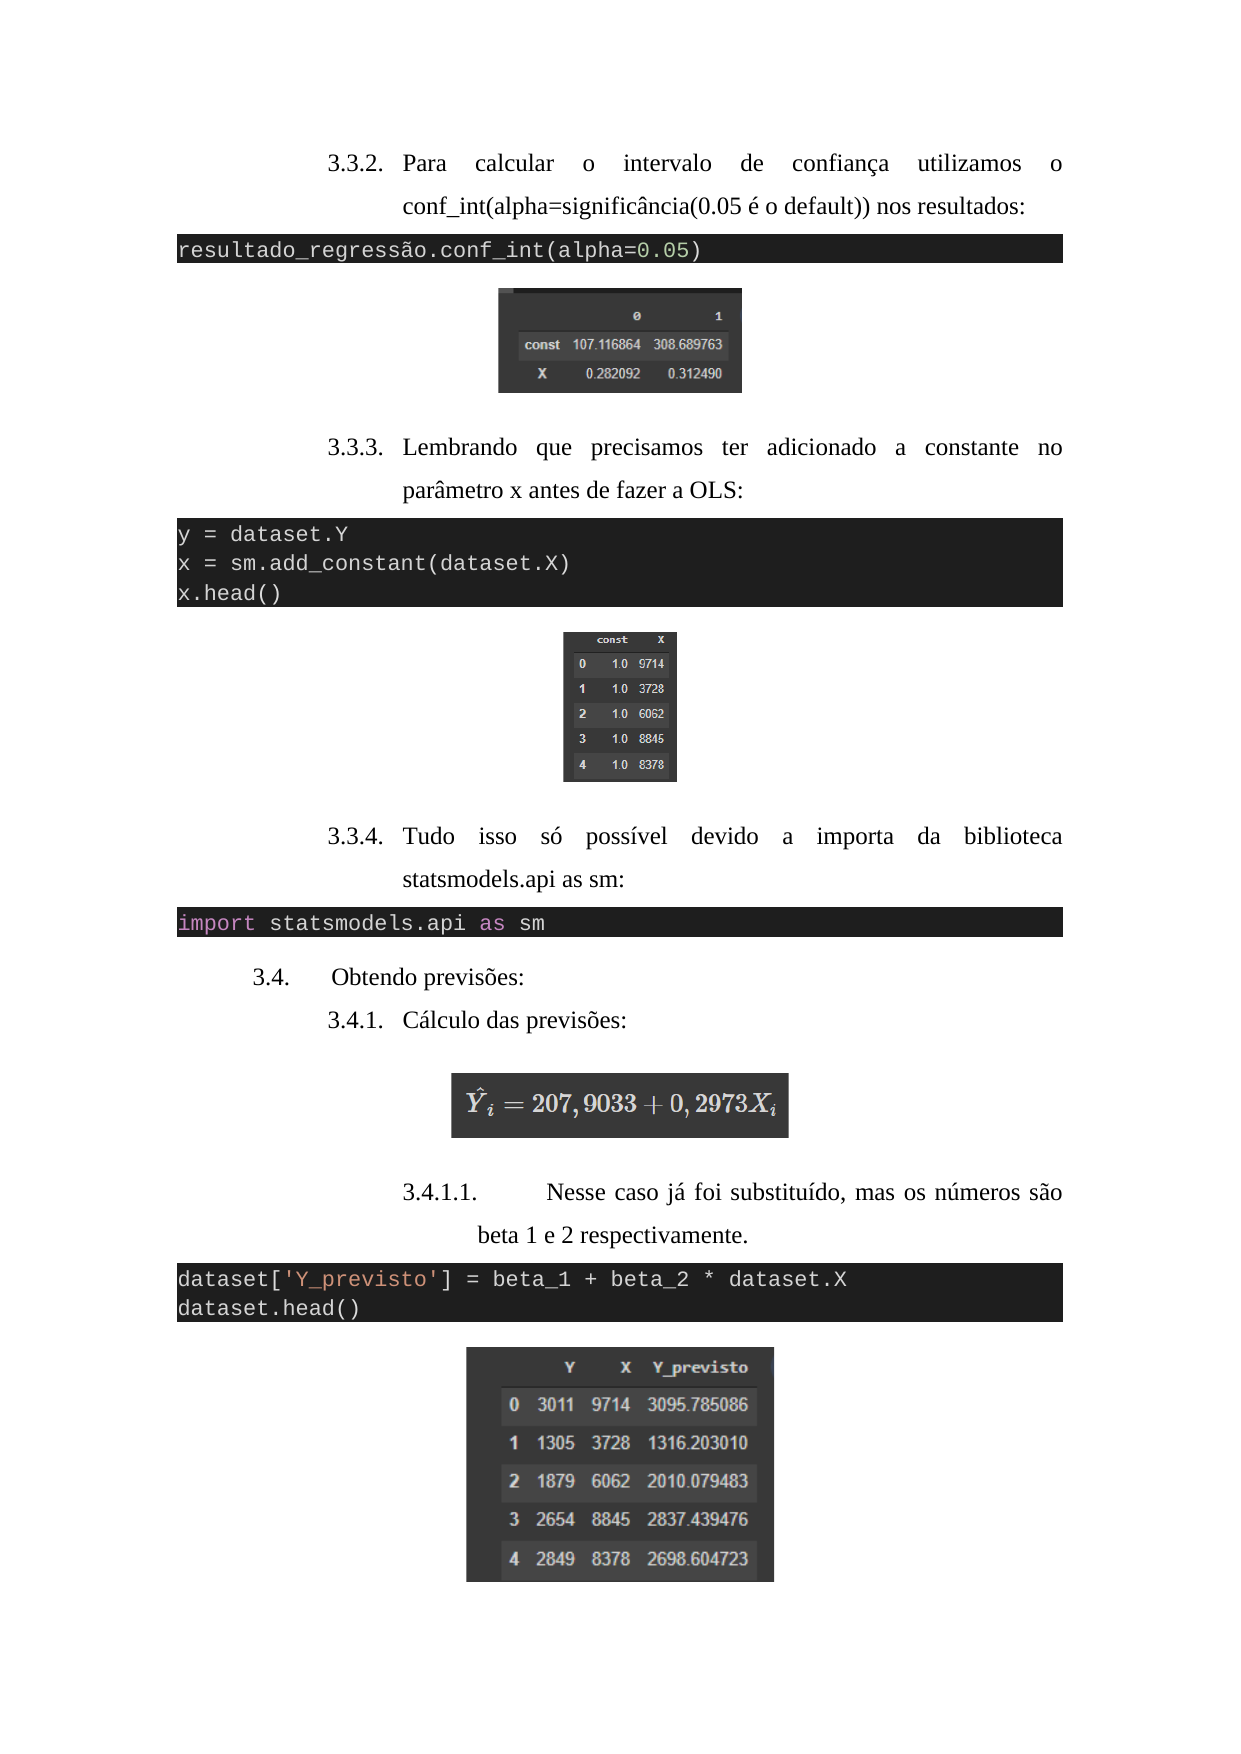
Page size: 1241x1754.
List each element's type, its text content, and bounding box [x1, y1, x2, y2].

text x = sm.add_constant(dataset.X) [177, 548, 1063, 577]
text y = dataset.Y [177, 518, 1063, 548]
list Nesse caso já foi substituído, mas os números são beta 1 e 2 respectivamente. [402, 1177, 1063, 1248]
picture [466, 1347, 775, 1582]
text import statsmodels.api as sm [177, 907, 1063, 937]
text resultado_regressão.conf_int(alpha=0.05) [177, 234, 1063, 263]
picture [563, 632, 677, 782]
list Obtendo previsões: [252, 962, 1063, 991]
list Lembrando que precisamos ter adicionado a constante no parâmetro x antes de fazer a OLS: [327, 432, 1063, 504]
text x.head() [177, 577, 1063, 607]
picture [451, 1073, 789, 1138]
picture [498, 288, 742, 393]
text dataset['Y_previsto'] = beta_1 + beta_2 * dataset.X [177, 1263, 1063, 1293]
list Cálculo das previsões: [327, 1005, 1063, 1034]
text dataset.head() [177, 1293, 1063, 1322]
list Para calcular o intervalo de confiança utilizamos o conf_int(alpha=significância(0.05 é o default)) nos resultados: [327, 148, 1063, 219]
list Tudo isso só possível devido a importa da biblioteca statsmodels.api as sm: [327, 821, 1063, 893]
